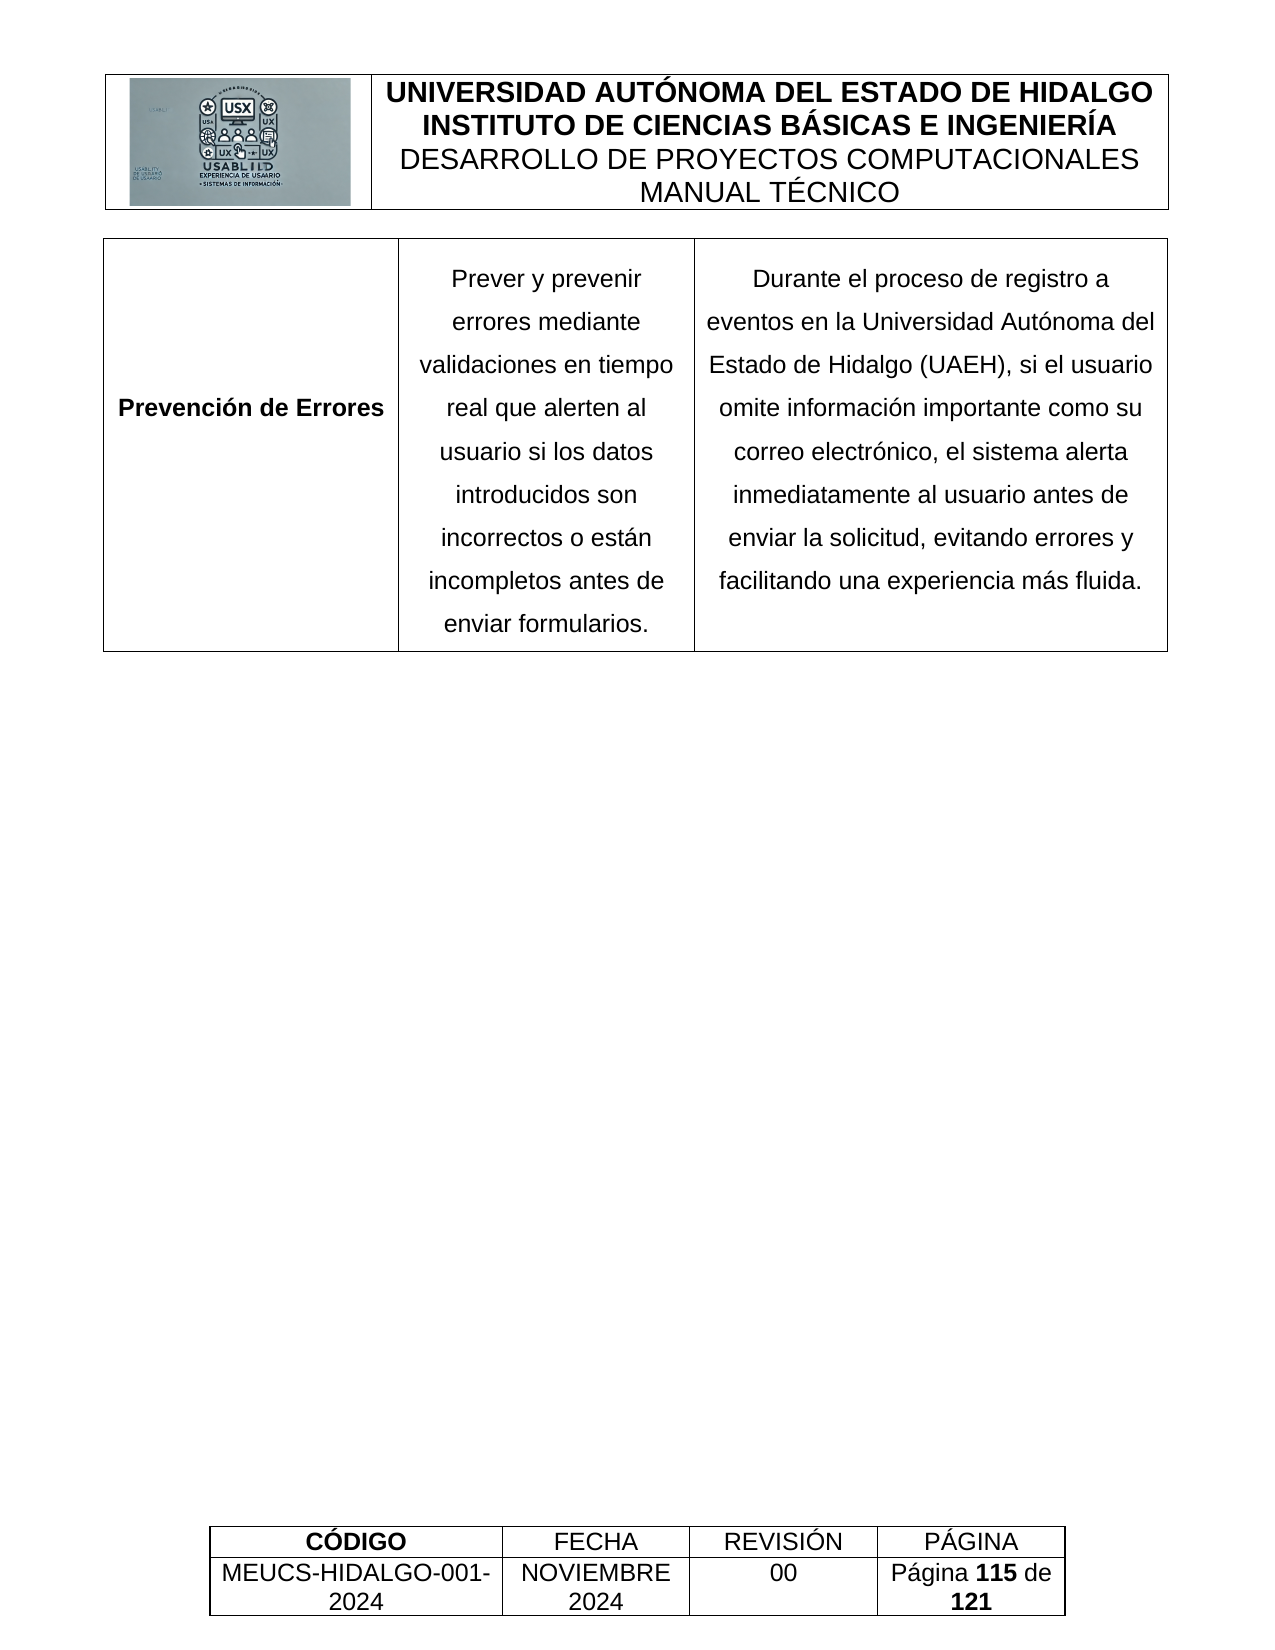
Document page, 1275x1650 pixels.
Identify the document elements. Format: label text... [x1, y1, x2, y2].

table_cell Prevención de Errores [104, 239, 398, 651]
table_cell Prever y prevenir errores mediante validaciones en tiempo real que alerten al usuario si los datos introducidos son incorrectos o están incompletos antes de enviar formularios. [399, 239, 694, 651]
table_cell Durante el proceso de registro a eventos en la Universidad Autónoma del Estado de Hidalgo (UAEH), si el usuario omite información importante como su correo electrónico, el sistema alerta inmediatamente al usuario antes de enviar la solicitud, evitando errores y facilitando una experiencia más fluida. [695, 239, 1167, 651]
picture [129, 78, 351, 206]
